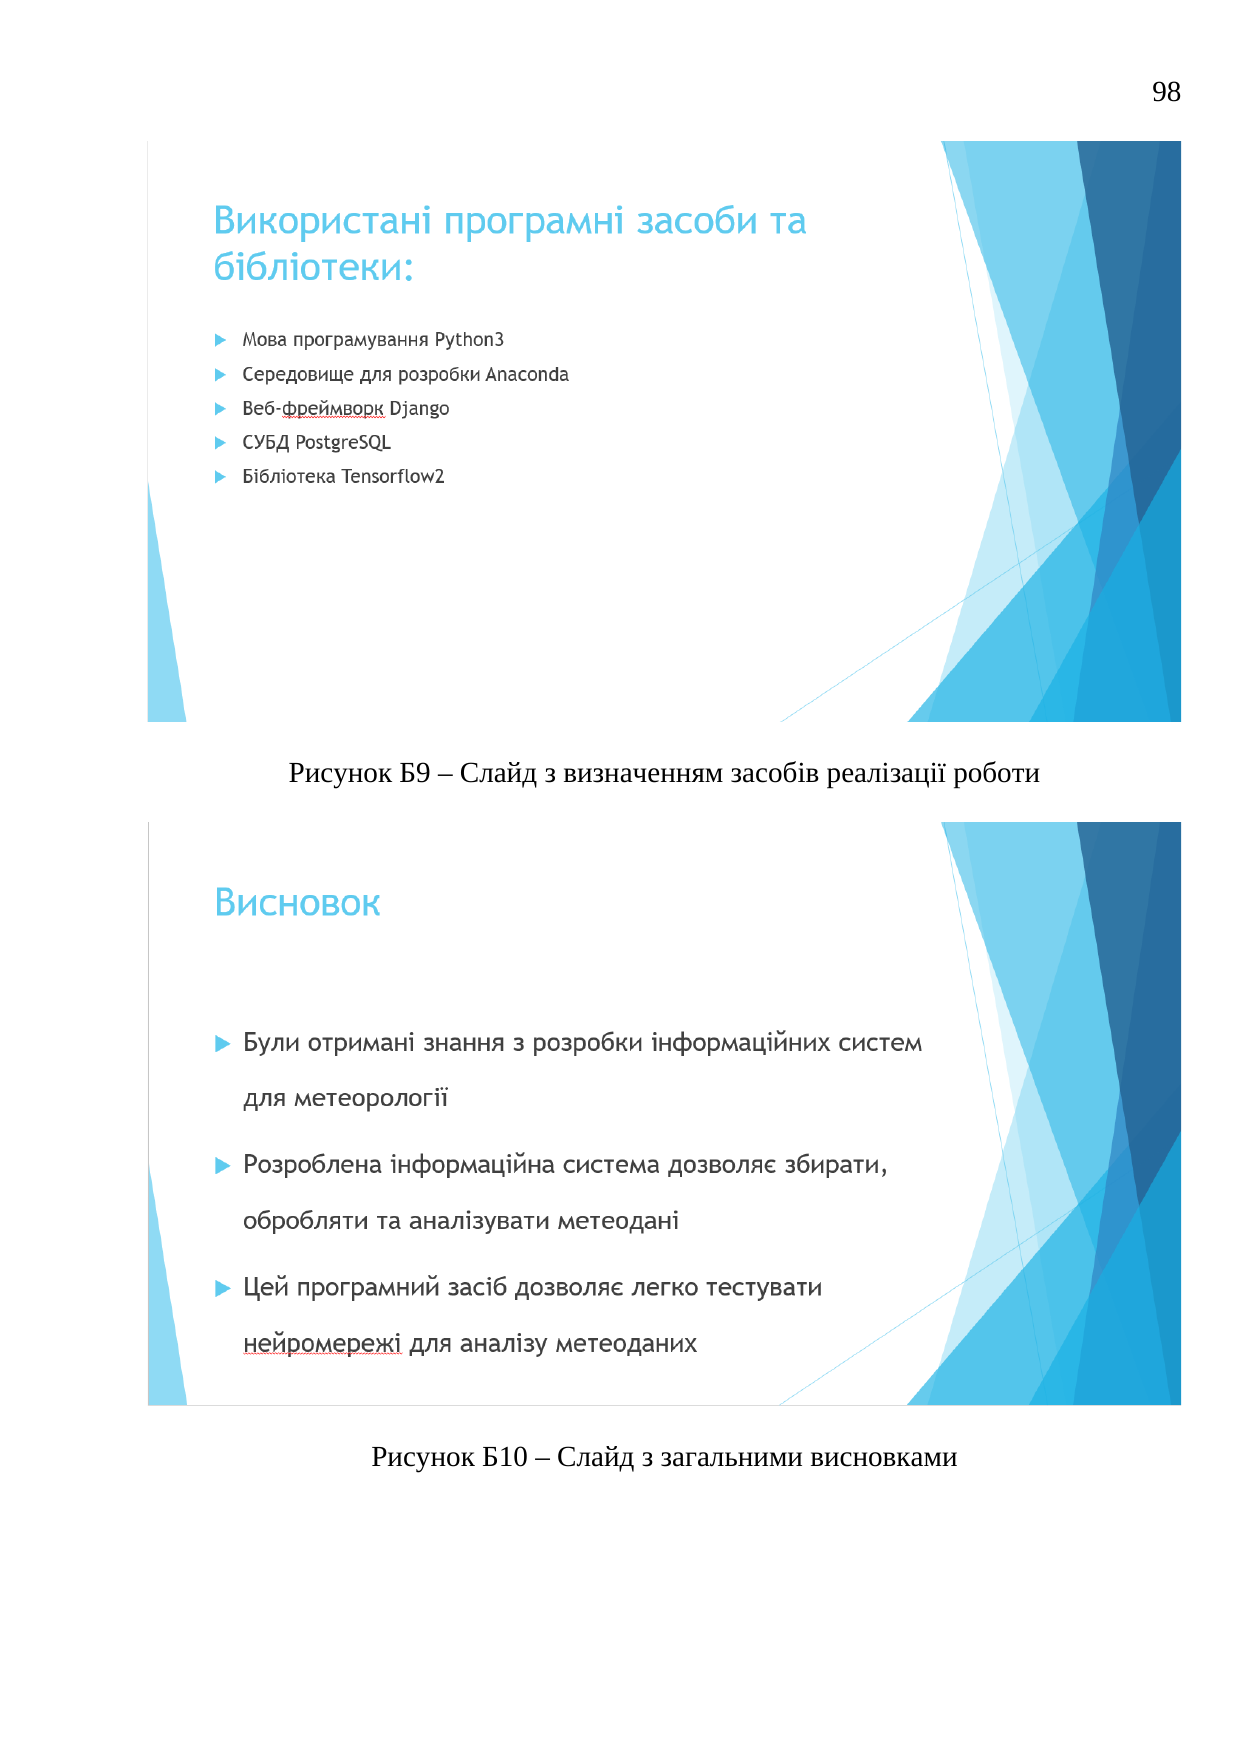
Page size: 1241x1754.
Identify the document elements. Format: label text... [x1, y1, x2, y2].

picture [147, 822, 1182, 1406]
text Рисунок Б9 – Слайд з визначенням засобів реалізації роботи [148, 755, 1181, 789]
text Рисунок Б10 – Слайд з загальними висновками [148, 1439, 1181, 1472]
picture [147, 141, 1182, 722]
